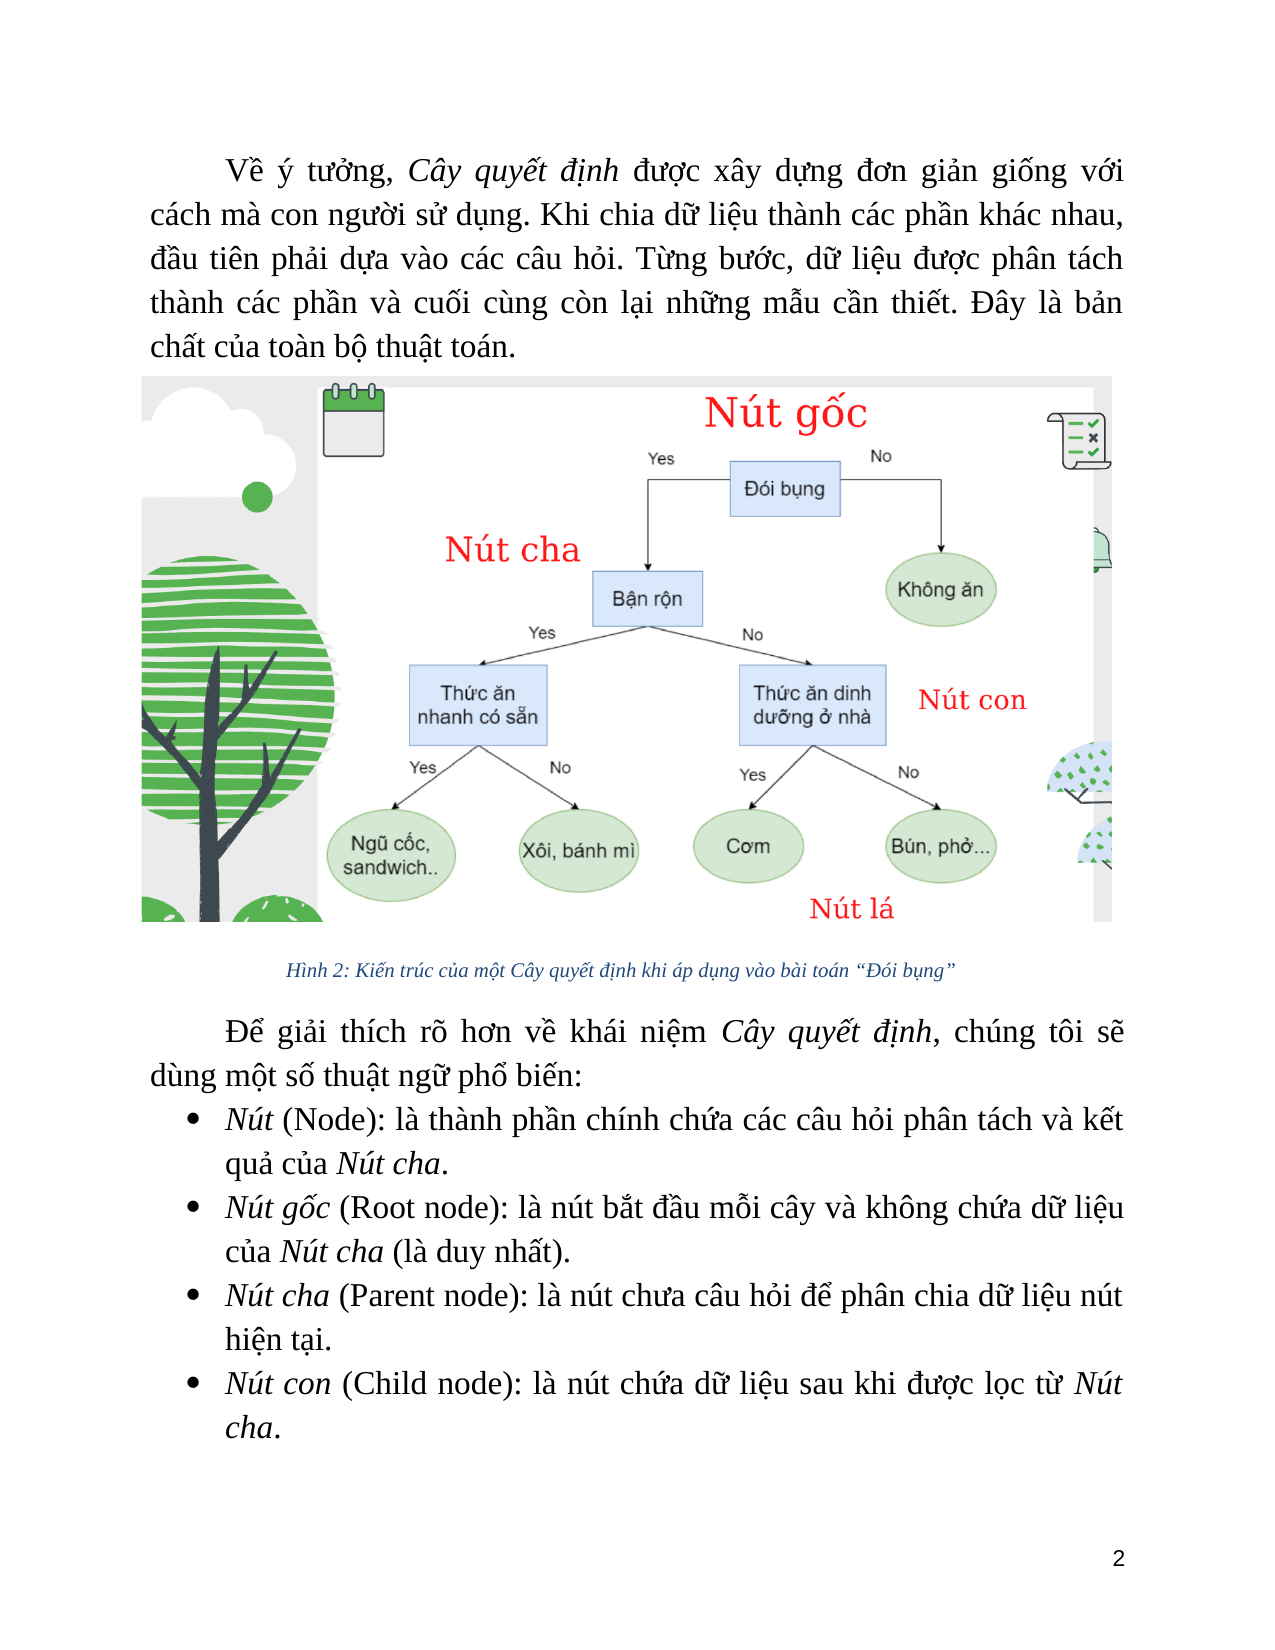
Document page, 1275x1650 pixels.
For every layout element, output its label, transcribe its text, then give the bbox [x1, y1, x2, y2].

list Nút gốc (Root node): là nút bắt đầu mỗi cây và không chứa dữ liệu của Nút cha (là duy nhất). [187, 1187, 1125, 1270]
picture [140, 376, 1112, 921]
list Nút cha (Parent node): là nút chưa câu hỏi để phân chia dữ liệu nút hiện tại. [187, 1276, 1125, 1358]
list Nút (Node): là thành phần chính chứa các câu hỏi phân tách và kết quả của Nút cha. [187, 1099, 1125, 1182]
text Về ý tưởng, Cây quyết định được xây dựng đơn giản giống với cách mà con người sử dụng. Khi chia dữ liệu thành các phần khác nhau, đầu tiên phải dựa vào các câu hỏi. Từng bước, dữ liệu được phân tách thành các phần và cuối cùng còn lại những mẫu cần thiết. Đây là bản chất của toàn bộ thuật toán. [150, 150, 1125, 364]
list Nút con (Child node): là nút chứa dữ liệu sau khi được lọc từ Nút cha. [187, 1364, 1125, 1446]
